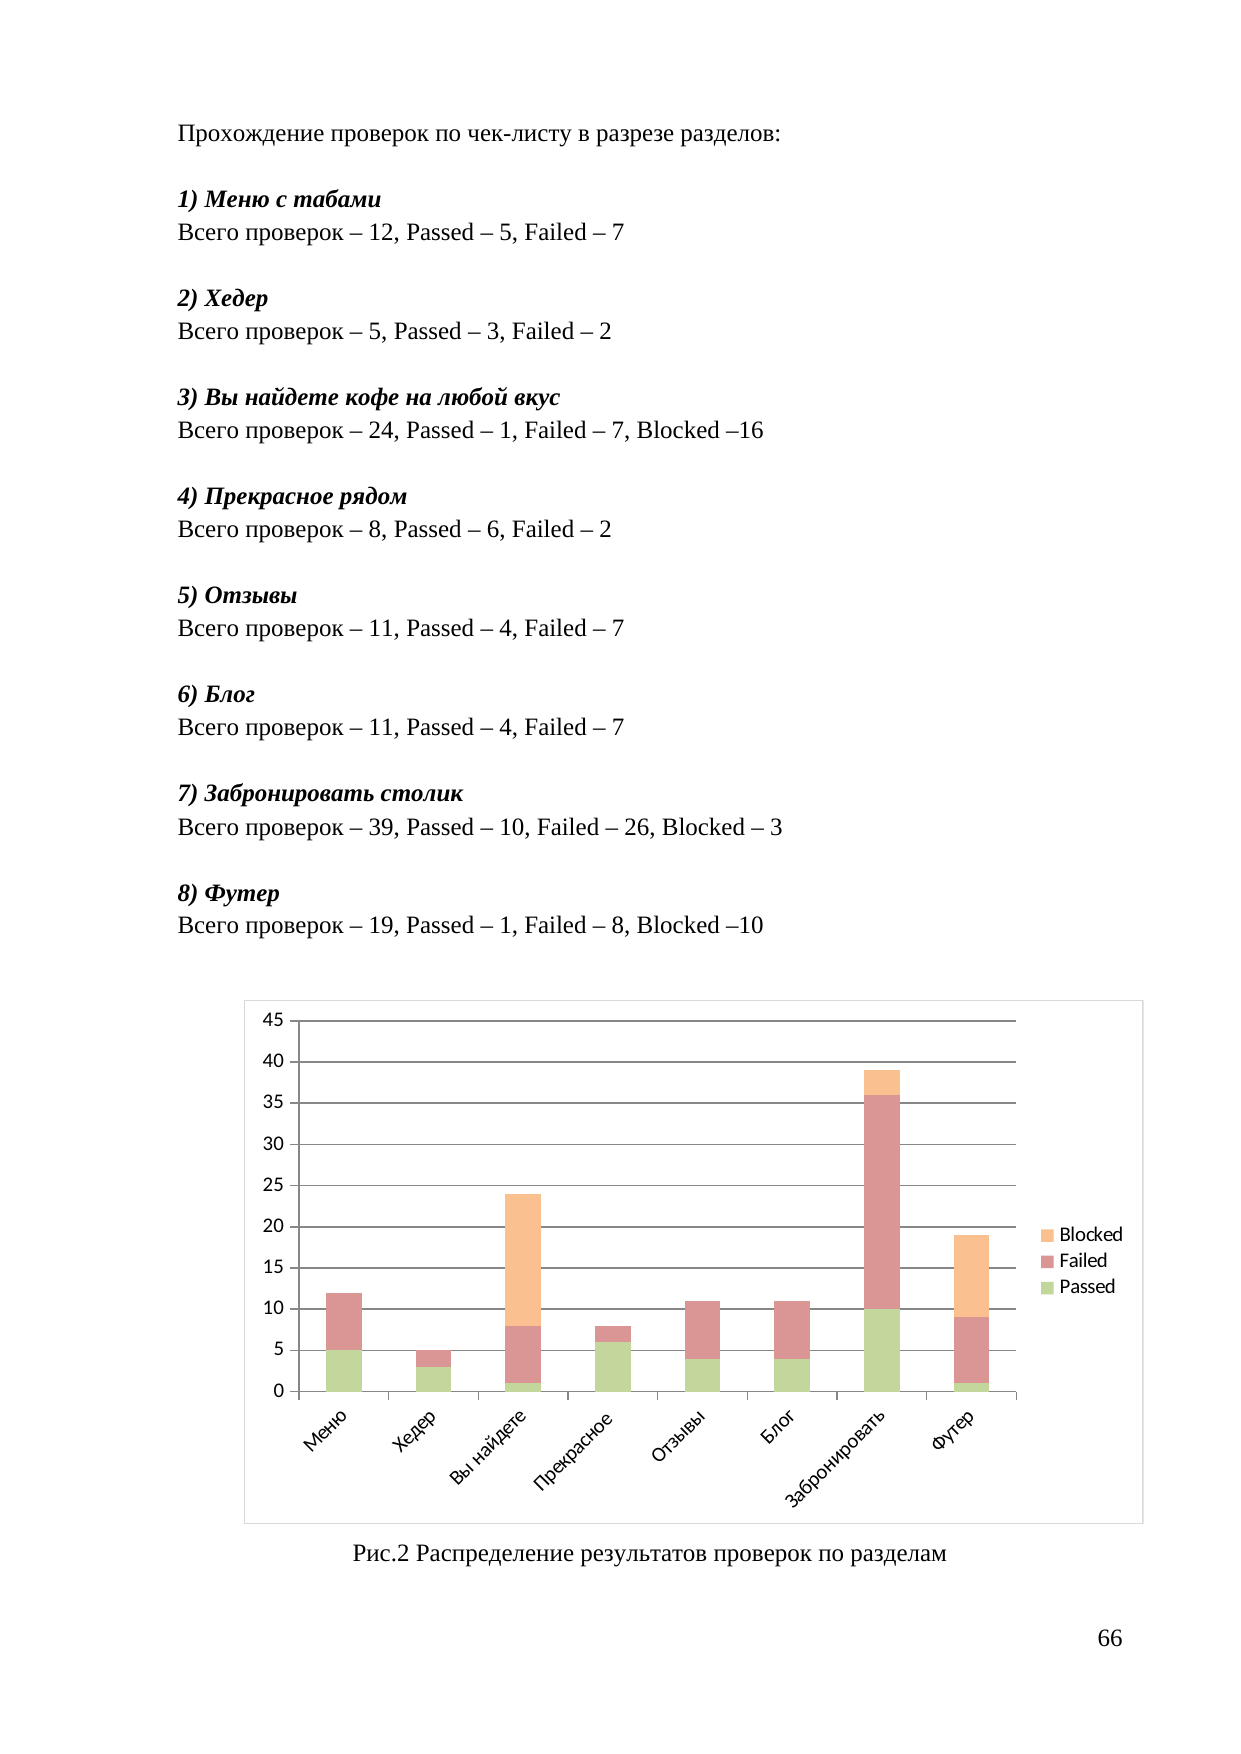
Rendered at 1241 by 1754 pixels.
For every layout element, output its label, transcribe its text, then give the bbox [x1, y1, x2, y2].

text 2) Хедер [177, 283, 1122, 312]
text Рис.2 Распределение результатов проверок по разделам [177, 1538, 1122, 1567]
text 1) Меню с табами [177, 184, 1122, 213]
text Всего проверок – 11, Passed – 4, Failed – 7 [177, 712, 1122, 741]
text Всего проверок – 39, Passed – 10, Failed – 26, Blocked – 3 [177, 812, 1122, 840]
text Всего проверок – 19, Passed – 1, Failed – 8, Blocked –10 [177, 911, 1122, 939]
text 6) Блог [177, 679, 1122, 708]
text Всего проверок – 12, Passed – 5, Failed – 7 [177, 217, 1122, 246]
text Всего проверок – 8, Passed – 6, Failed – 2 [177, 514, 1122, 543]
text Всего проверок – 5, Passed – 3, Failed – 2 [177, 316, 1122, 345]
text 4) Прекрасное рядом [177, 481, 1122, 510]
text Прохождение проверок по чек-листу в разрезе разделов: [177, 118, 1122, 147]
text 5) Отзывы [177, 580, 1122, 609]
text 7) Забронировать столик [177, 778, 1122, 807]
text 8) Футер [177, 878, 1122, 906]
text 3) Вы найдете кофе на любой вкус [177, 382, 1122, 411]
text Всего проверок – 11, Passed – 4, Failed – 7 [177, 613, 1122, 642]
text Всего проверок – 24, Passed – 1, Failed – 7, Blocked –16 [177, 415, 1122, 444]
